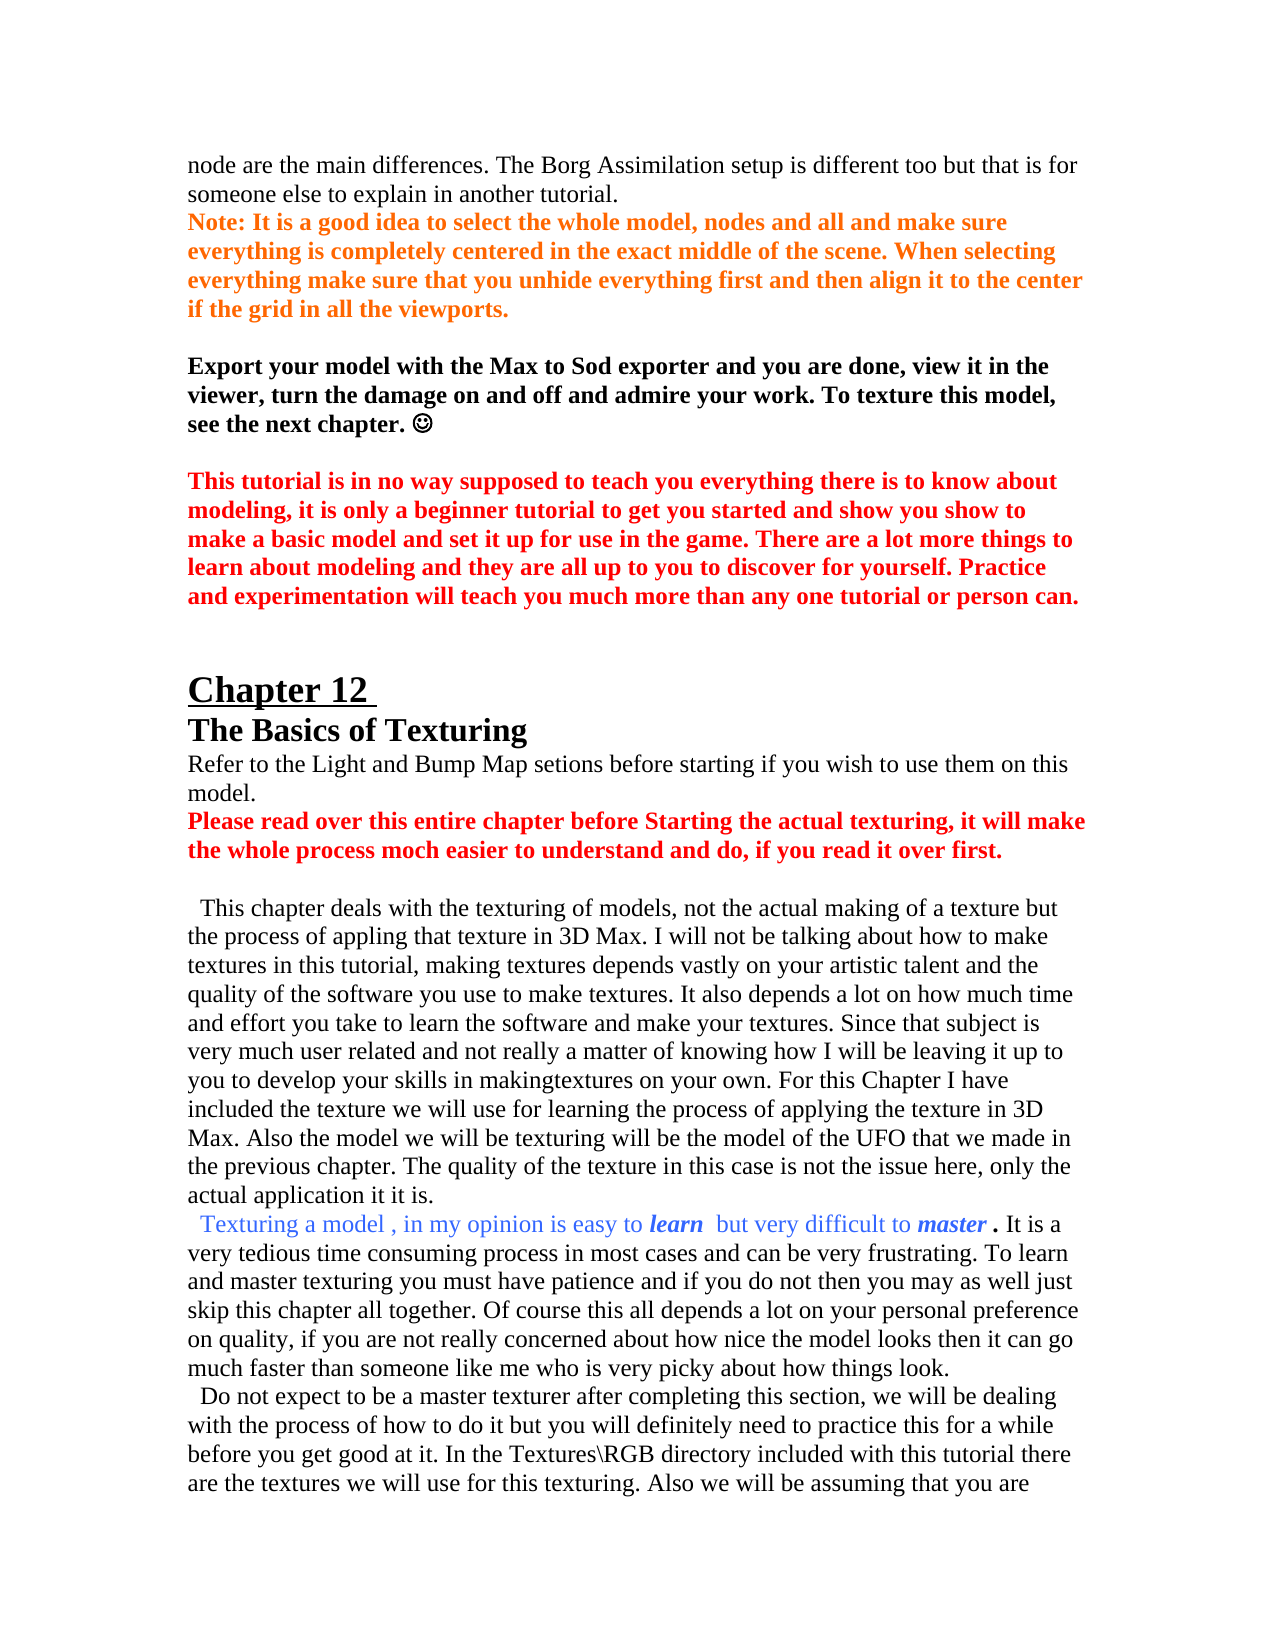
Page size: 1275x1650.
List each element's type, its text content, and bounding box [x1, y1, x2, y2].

text Texturing a model , in my opinion is easy to learn but very difficult to master . It is a very tedious time consuming process in most cases and can be very frustrating. To learn and master texturing you must have patience and if you do not then you may as well just skip this chapter all together. Of course this all depends a lot on your personal preference on quality, if you are not really concerned about how nice the model looks then it can go much faster than someone like me who is very picky about how things look. [187, 1214, 1087, 1387]
text Please read over this entire chapter before Starting the actual texturing, it will make the whole process moch easier to understand and do, if you read it over first. [187, 812, 1087, 869]
text Export your model with the Max to Sod exporter and you are done, view it in the viewer, turn the damage on and off and admire your work. To texture this model, see the next chapter.  [187, 351, 1087, 443]
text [187, 1387, 1087, 1473]
text This chapter deals with the texturing of models, not the actual making of a texture but the process of appling that texture in 3D Max. I will not be talking about how to make textures in this tutorial, making textures depends vastly on your artistic talent and the quality of the software you use to make textures. It also depends a lot on how much time and effort you take to learn the software and make your textures. Since that subject is very much user related and not really a matter of knowing how I will be leaving it up to you to develop your skills in makingtextures on your own. For this Chapter I have included the texture we will use for learning the process of applying the texture in 3D Max. Also the model we will be texturing will be the model of the UFO that we made in the previous chapter. The quality of the texture in this case is not the issue here, only the actual application it it is. [187, 898, 1087, 1214]
text Note: It is a good idea to select the whole model, nodes and all and make sure everything is completely centered in the exact middle of the scene. When selecting everything make sure that you unhide everything first and then align it to the center if the grid in all the viewports. [187, 207, 1087, 322]
subtitle The Basics of Texturing [187, 716, 1087, 754]
subtitle Chapter 12 [187, 673, 1087, 716]
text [187, 150, 1087, 207]
text Refer to the Light and Bump Map setions before starting if you wish to use them on this model. [187, 754, 1087, 812]
text This tutorial is in no way supposed to teach you everything there is to know about modeling, it is only a beginner tutorial to get you started and show you show to make a basic model and set it up for use in the game. There are a lot more things to learn about modeling and they are all up to you to discover for yourself. Practice and experimentation will teach you much more than any one tutorial or person can. [187, 472, 1087, 615]
